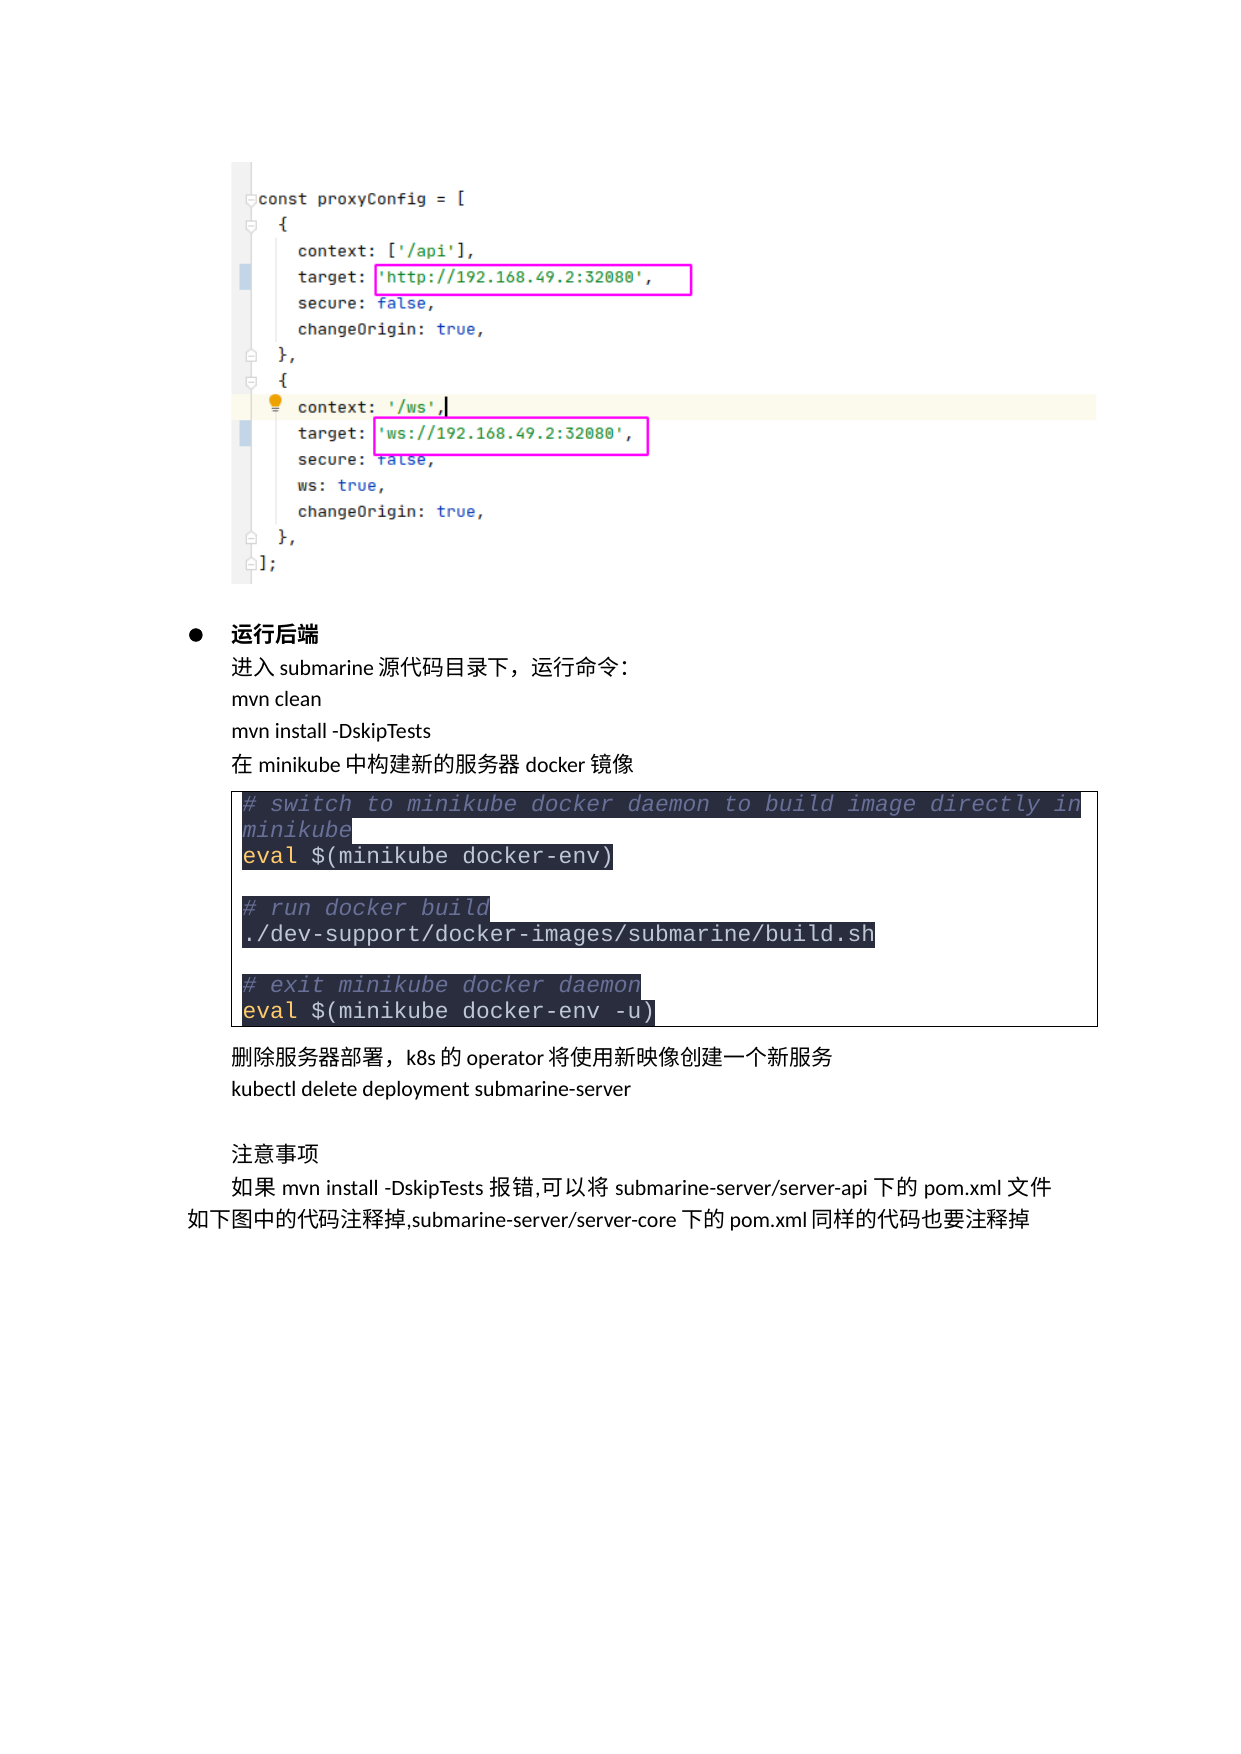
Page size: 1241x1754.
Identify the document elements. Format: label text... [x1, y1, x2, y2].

list 运行后端 [187, 617, 1053, 649]
list mvn clean [187, 682, 1053, 714]
list 进入submarine源代码目录下，运行命令： [187, 649, 1053, 682]
list 注意事项 [187, 1137, 1053, 1169]
list 在 minikube 中构建新的服务器 docker 镜像 [187, 747, 1053, 779]
list kubectl delete deployment submarine-server [187, 1072, 1053, 1104]
table_header # switch to minikube docker daemon to build image directly in minikube eval $(minikube docker-env) # run docker build ./dev-support/docker-images/submarine/build.sh # exit minikube docker daemon eval $(minikube docker-env -u) [232, 792, 1097, 1026]
list 如果mvn install -DskipTests报错,可以将submarine-server/server-api下的pom.xml文件如下图中的代码注释掉,submarine-server/server-core下的pom.xml同样的代码也要注释掉 [187, 1169, 1053, 1234]
list 删除服务器部署，k8s的operator将使用新映像创建一个新服务 [187, 812, 1053, 1072]
list mvn install -DskipTests [187, 714, 1053, 747]
picture [231, 162, 1097, 584]
